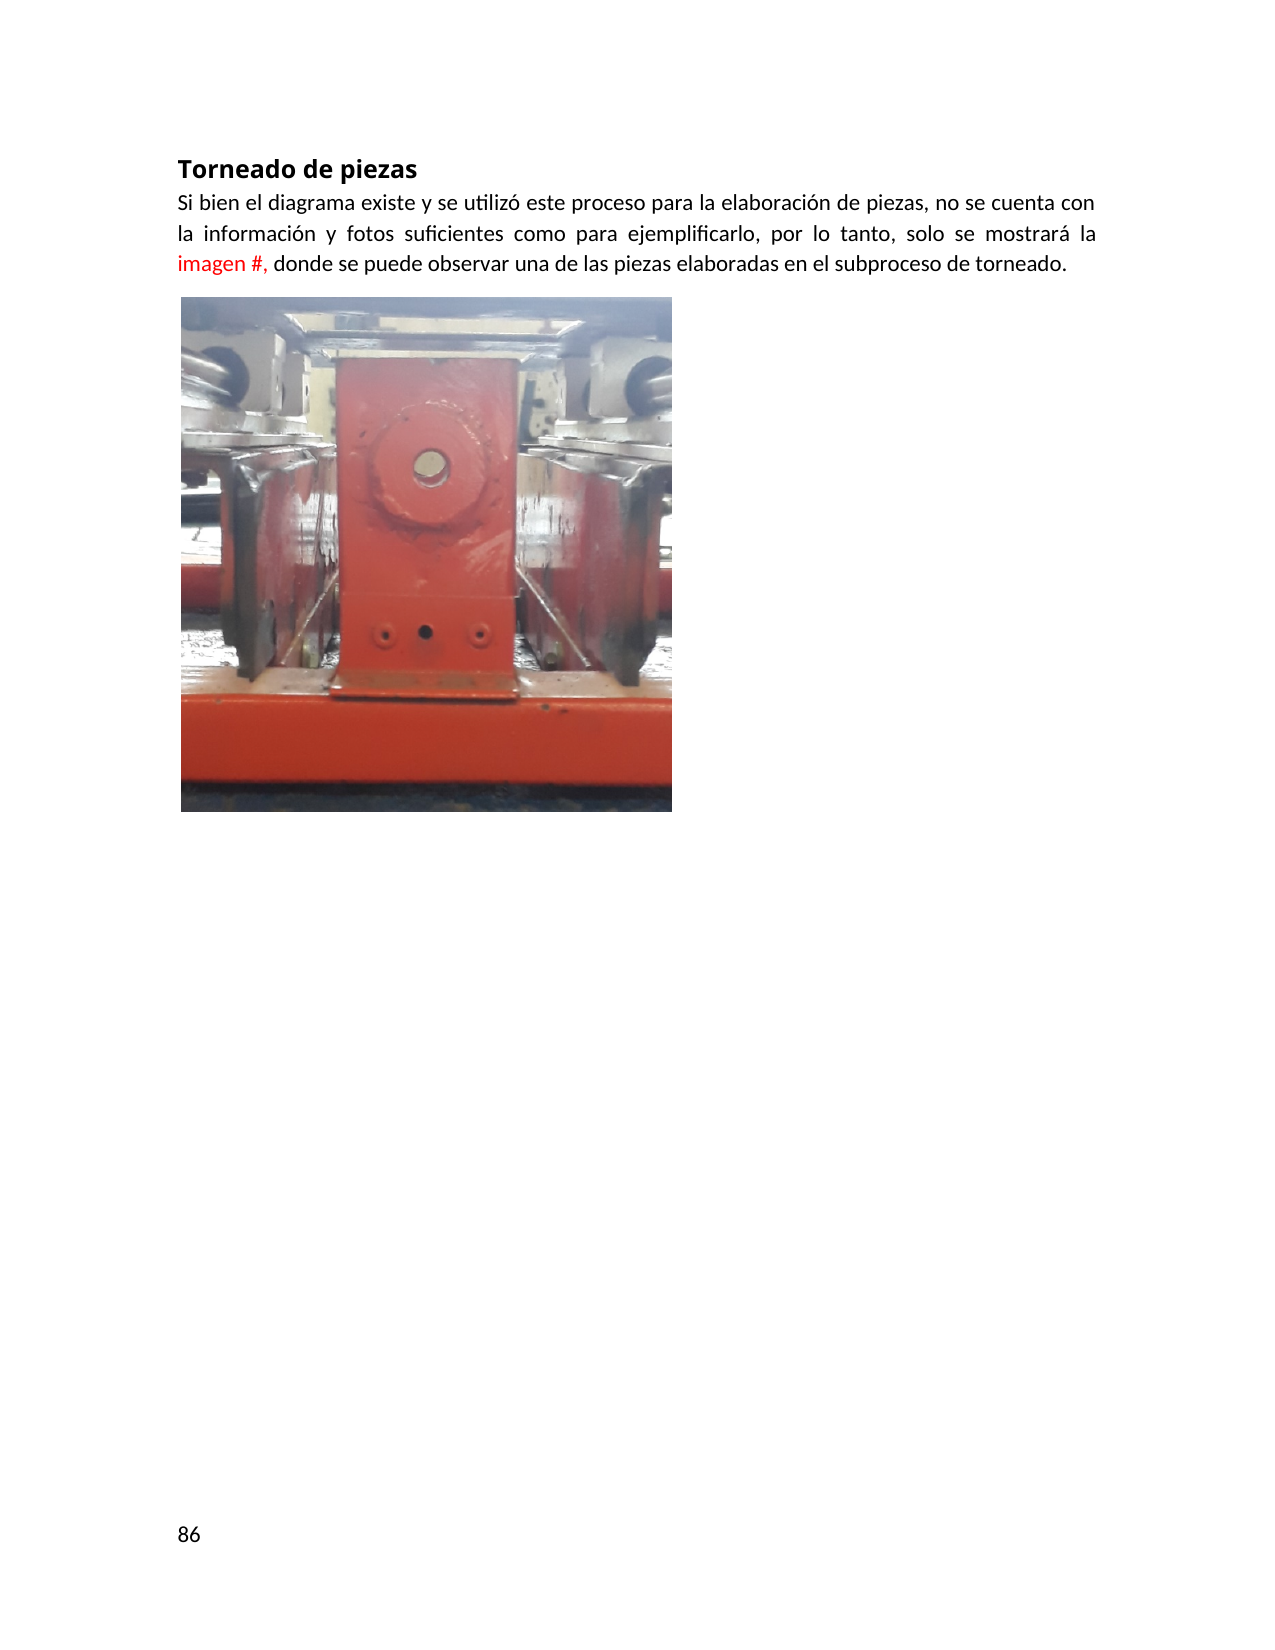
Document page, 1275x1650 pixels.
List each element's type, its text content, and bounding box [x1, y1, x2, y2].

picture [181, 297, 672, 812]
text Si bien el diagrama existe y se utilizó este proceso para la elaboración de piezas, no se cuenta con la información y fotos suficientes como para ejemplificarlo, por lo tanto, solo se mostrará la imagen #, donde se puede observar una de las piezas elaboradas en el subproceso de torneado. [177, 188, 1098, 277]
subtitle Torneado de piezas [177, 152, 1098, 186]
